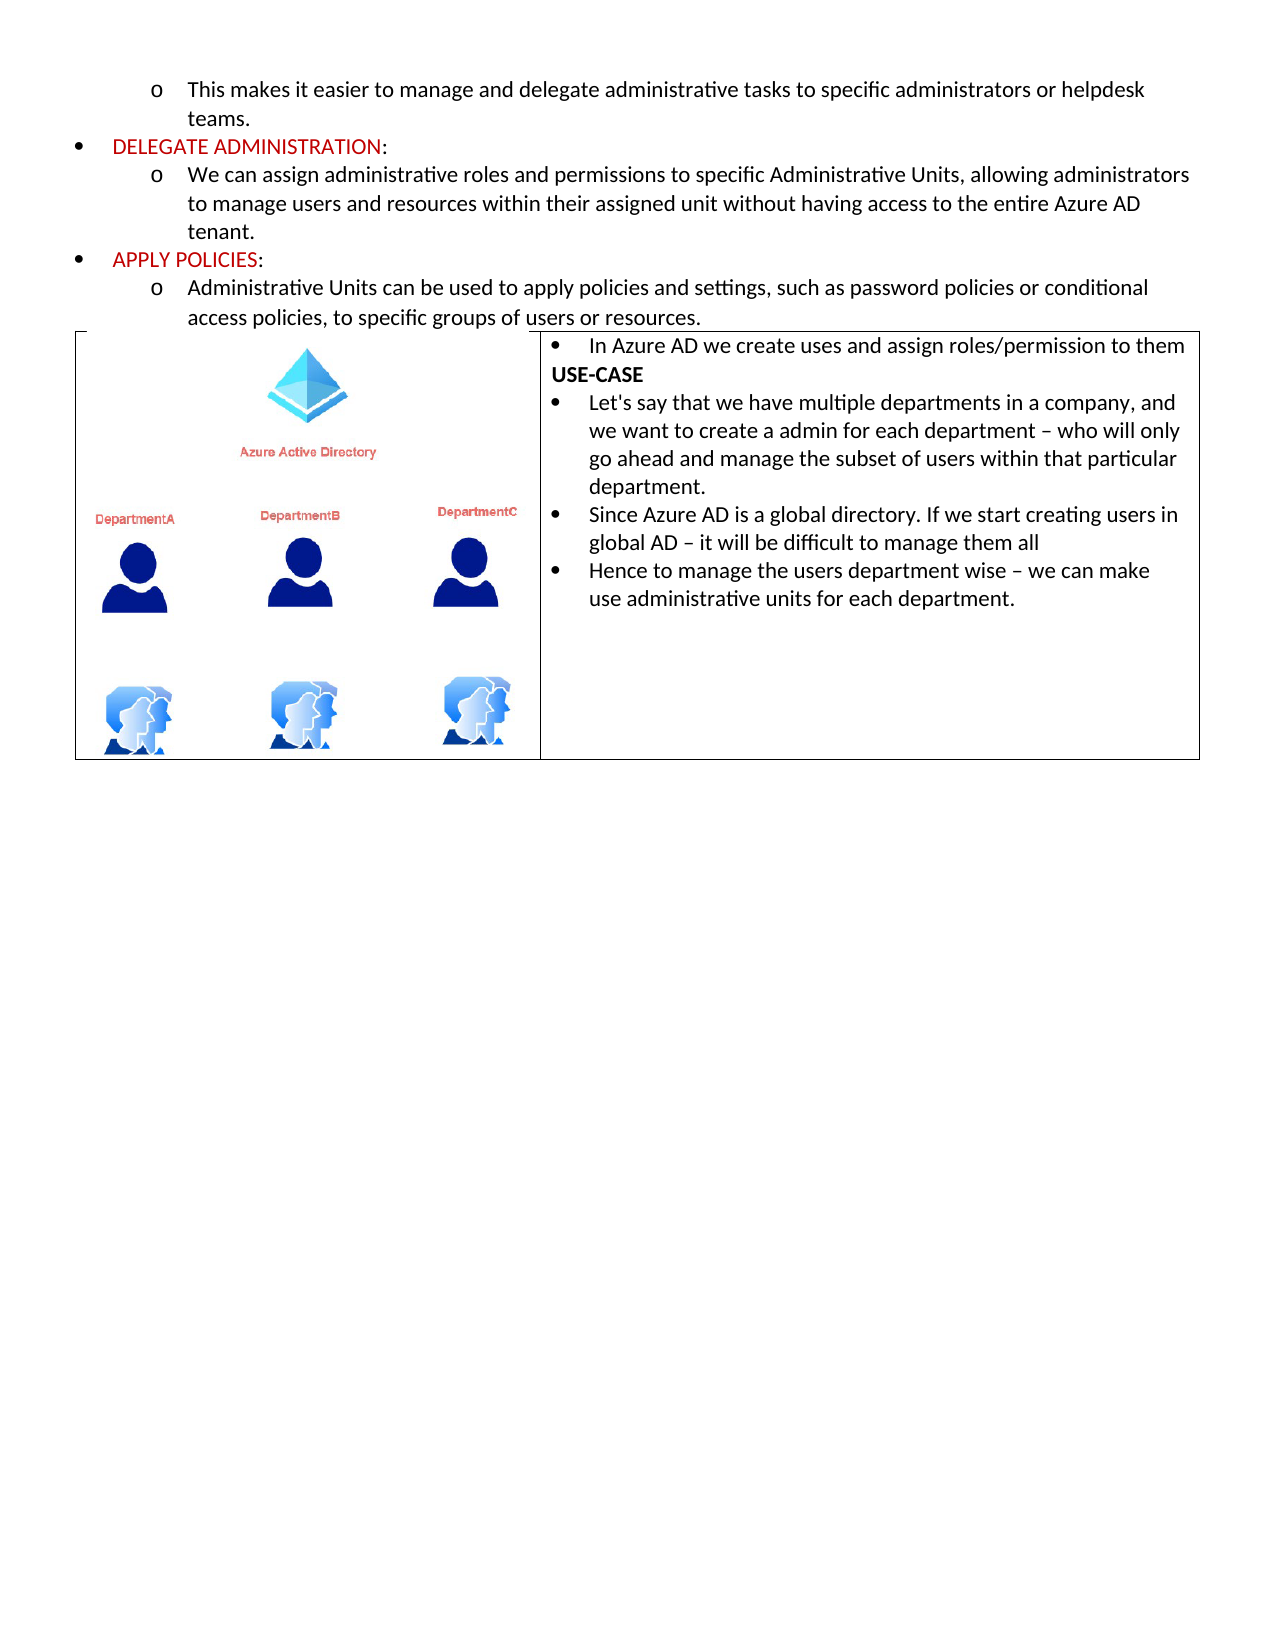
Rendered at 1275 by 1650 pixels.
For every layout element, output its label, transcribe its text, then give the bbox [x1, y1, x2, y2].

picture [86, 331, 529, 759]
list APPLY POLICIES: [75, 245, 1200, 273]
list Administrative Units can be used to apply policies and settings, such as password policies or conditional access policies, to specific groups of users or resources. [150, 273, 1200, 331]
list This makes it easier to manage and delegate administrative tasks to specific administrators or helpdesk teams. [150, 75, 1200, 132]
list We can assign administrative roles and permissions to specific Administrative Units, allowing administrators to manage users and resources within their assigned unit without having access to the entire Azure AD tenant. [150, 160, 1200, 245]
table_header [76, 332, 86, 758]
list DELEGATE ADMINISTRATION: [75, 132, 1200, 160]
table_header In Azure AD we create uses and assign roles/permission to them USE-CASE Let's say that we have multiple departments in a company, and we want to create a admin for each department – who will only go ahead and manage the subset of users within that particular department. Since Azure AD is a global directory. If we start creating users in global AD – it will be difficult to manage them all Hence to manage the users department wise – we can make use administrative units for each department. [541, 332, 1199, 758]
table_header [529, 332, 540, 758]
